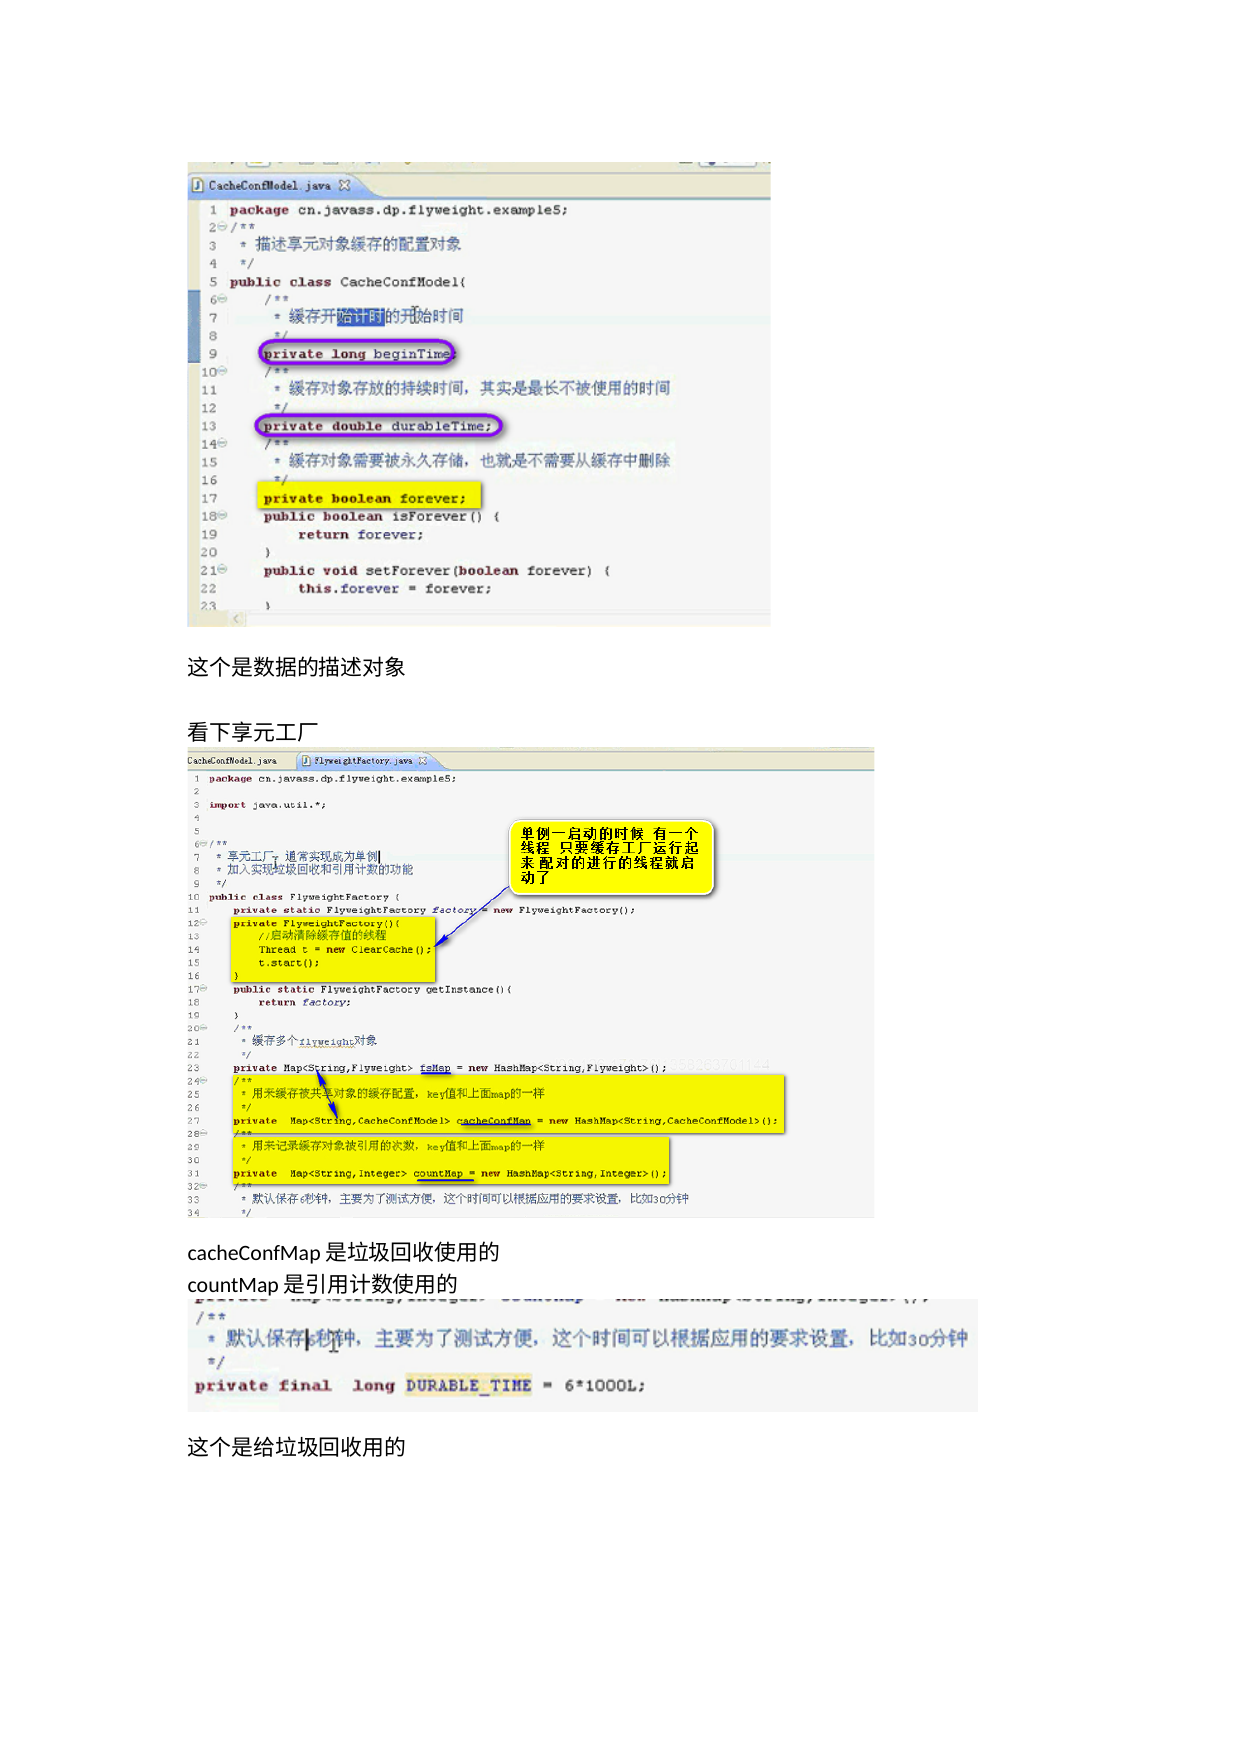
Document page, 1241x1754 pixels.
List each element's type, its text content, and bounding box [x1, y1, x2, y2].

text 这个是给垃圾回收用的 [187, 1429, 1053, 1462]
text cacheConfMap是垃圾回收使用的 [187, 1234, 1053, 1267]
picture [187, 1299, 978, 1412]
picture [187, 162, 771, 627]
text countMap是引用计数使用的 [187, 1267, 1053, 1299]
text 这个是数据的描述对象 [187, 649, 1053, 682]
picture [187, 747, 875, 1218]
text 看下享元工厂 [187, 714, 1053, 747]
